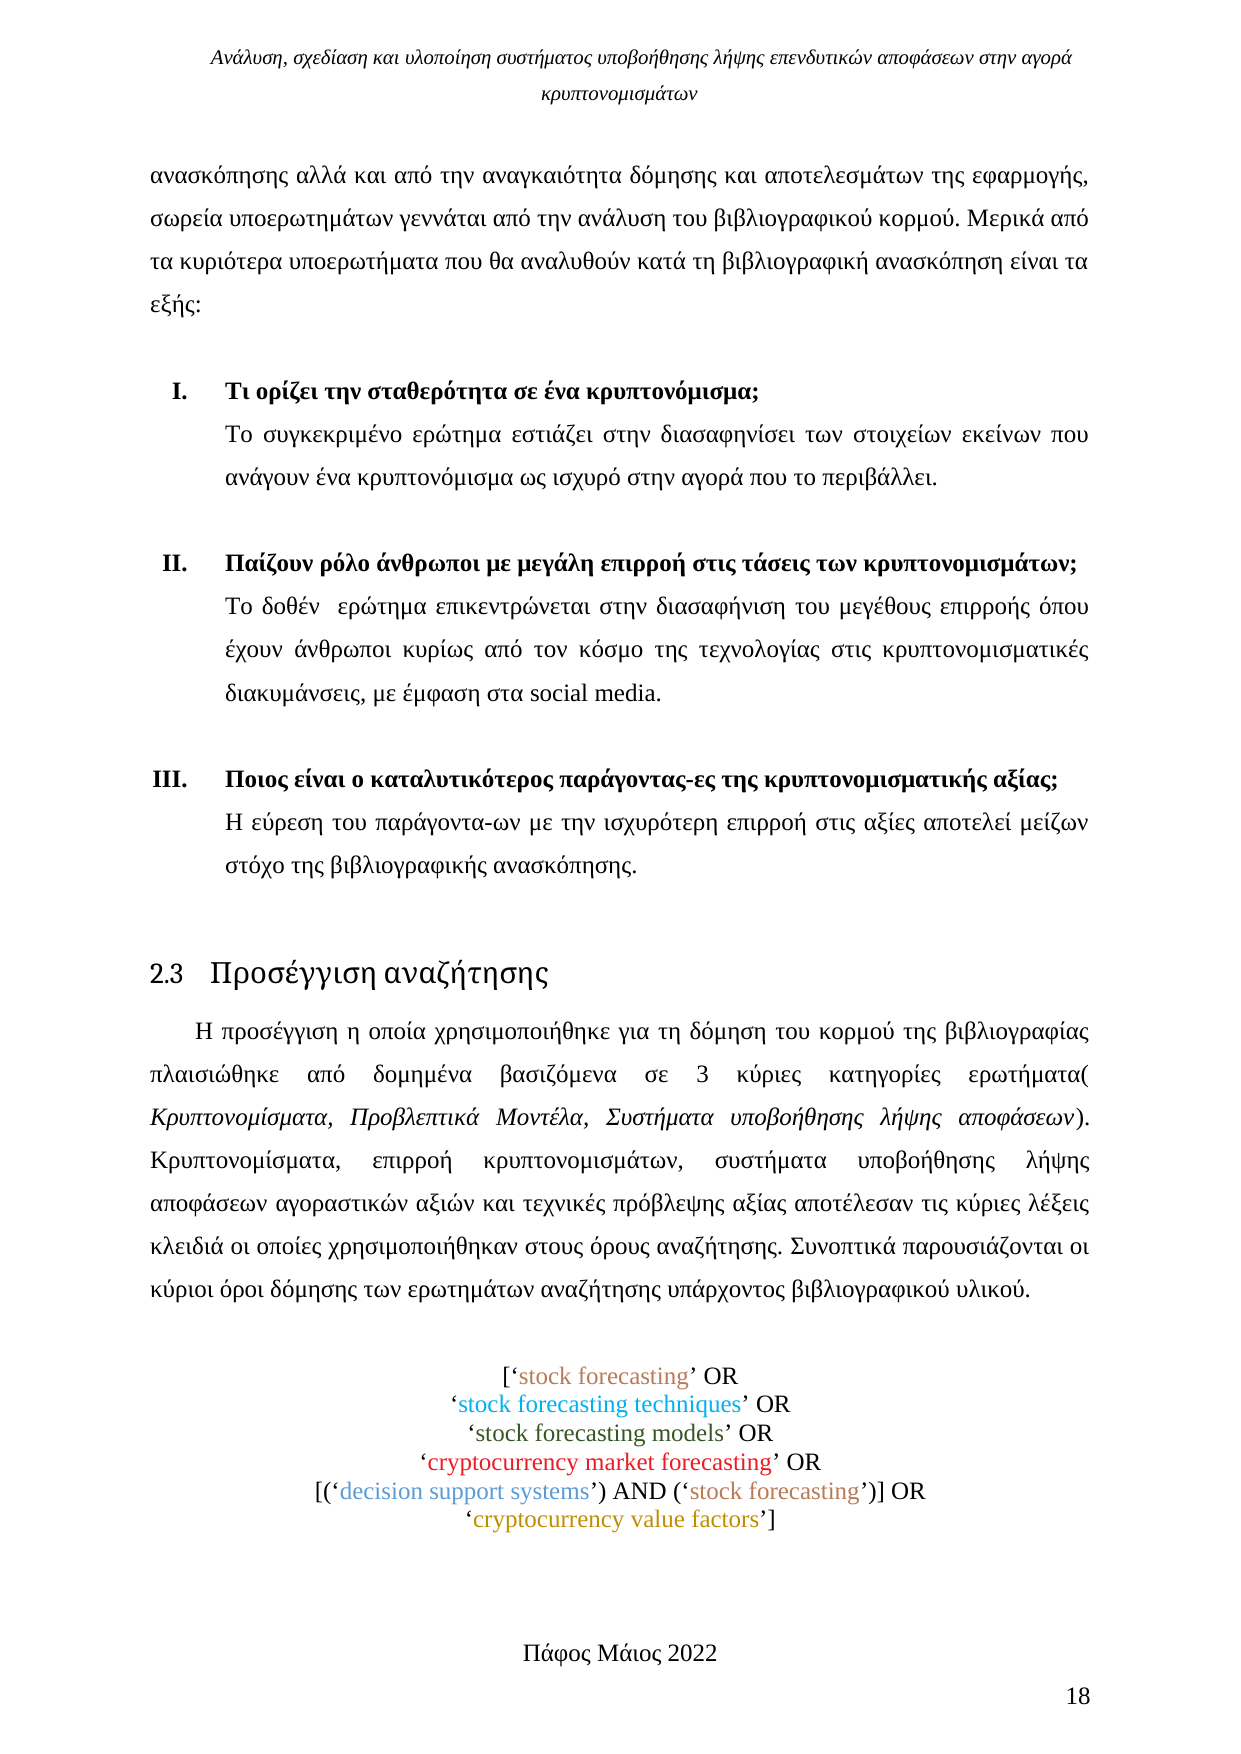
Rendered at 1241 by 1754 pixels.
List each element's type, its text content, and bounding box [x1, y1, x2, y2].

list Παίζουν ρόλο άνθρωποι με μεγάλη επιρροή στις τάσεις των κρυπτονομισμάτων; [187, 548, 1090, 577]
text ‘cryptocurrency value factors’] [150, 1504, 1090, 1533]
list Το συγκεκριμένο ερώτημα εστιάζει στην διασαφηνίσει των στοιχείων εκείνων που ανάγουν ένα κρυπτονόμισμα ως ισχυρό στην αγορά που το περιβάλλει. [225, 419, 1090, 491]
list Το δοθέν ερώτημα επικεντρώνεται στην διασαφήνιση του μεγέθους επιρροής όπου έχουν άνθρωποι κυρίως από τον κόσμο της τεχνολογίας στις κρυπτονομισματικές διακυμάνσεις, με έμφαση στα social media. [225, 591, 1090, 706]
text ‘stock forecasting techniques’ OR [150, 1389, 1090, 1418]
list Η εύρεση του παράγοντα-ων με την ισχυρότερη επιρροή στις αξίες αποτελεί μείζων στόχο της βιβλιογραφικής ανασκόπησης. [225, 807, 1090, 879]
list Ποιος είναι ο καταλυτικότερος παράγοντας-ες της κρυπτονομισματικής αξίας; [187, 764, 1090, 793]
text ‘cryptocurrency market forecasting’ OR [150, 1447, 1090, 1476]
subtitle Προσέγγιση αναζήτησης [150, 957, 1090, 991]
text Η προσέγγιση η οποία χρησιμοποιήθηκε για τη δόμηση του κορμού της βιβλιογραφίας πλαισιώθηκε από δομημένα βασιζόμενα σε 3 κύριες κατηγορίες ερωτήματα( Κρυπτονομίσματα, Προβλεπτικά Μοντέλα, Συστήματα υποβοήθησης λήψης αποφάσεων). Κρυπτονομίσματα, επιρροή κρυπτονομισμάτων, συστήματα υποβοήθησης λήψης αποφάσεων αγοραστικών αξιών και τεχνικές πρόβλεψης αξίας αποτέλεσαν τις κύριες λέξεις κλειδιά οι οποίες χρησιμοποιήθηκαν στους όρους αναζήτησης. Συνοπτικά παρουσιάζονται οι κύριοι όροι δόμησης των ερωτημάτων αναζήτησης υπάρχοντος βιβλιογραφικού υλικού. [150, 1016, 1090, 1303]
list Τι ορίζει την σταθερότητα σε ένα κρυπτονόμισμα; [187, 376, 1090, 404]
text ‘stock forecasting models’ OR [150, 1418, 1090, 1447]
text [150, 160, 1090, 318]
text [‘stock forecasting’ OR [150, 1361, 1090, 1389]
text [(‘decision support systems’) AND (‘stock forecasting’)] OR [150, 1476, 1090, 1504]
